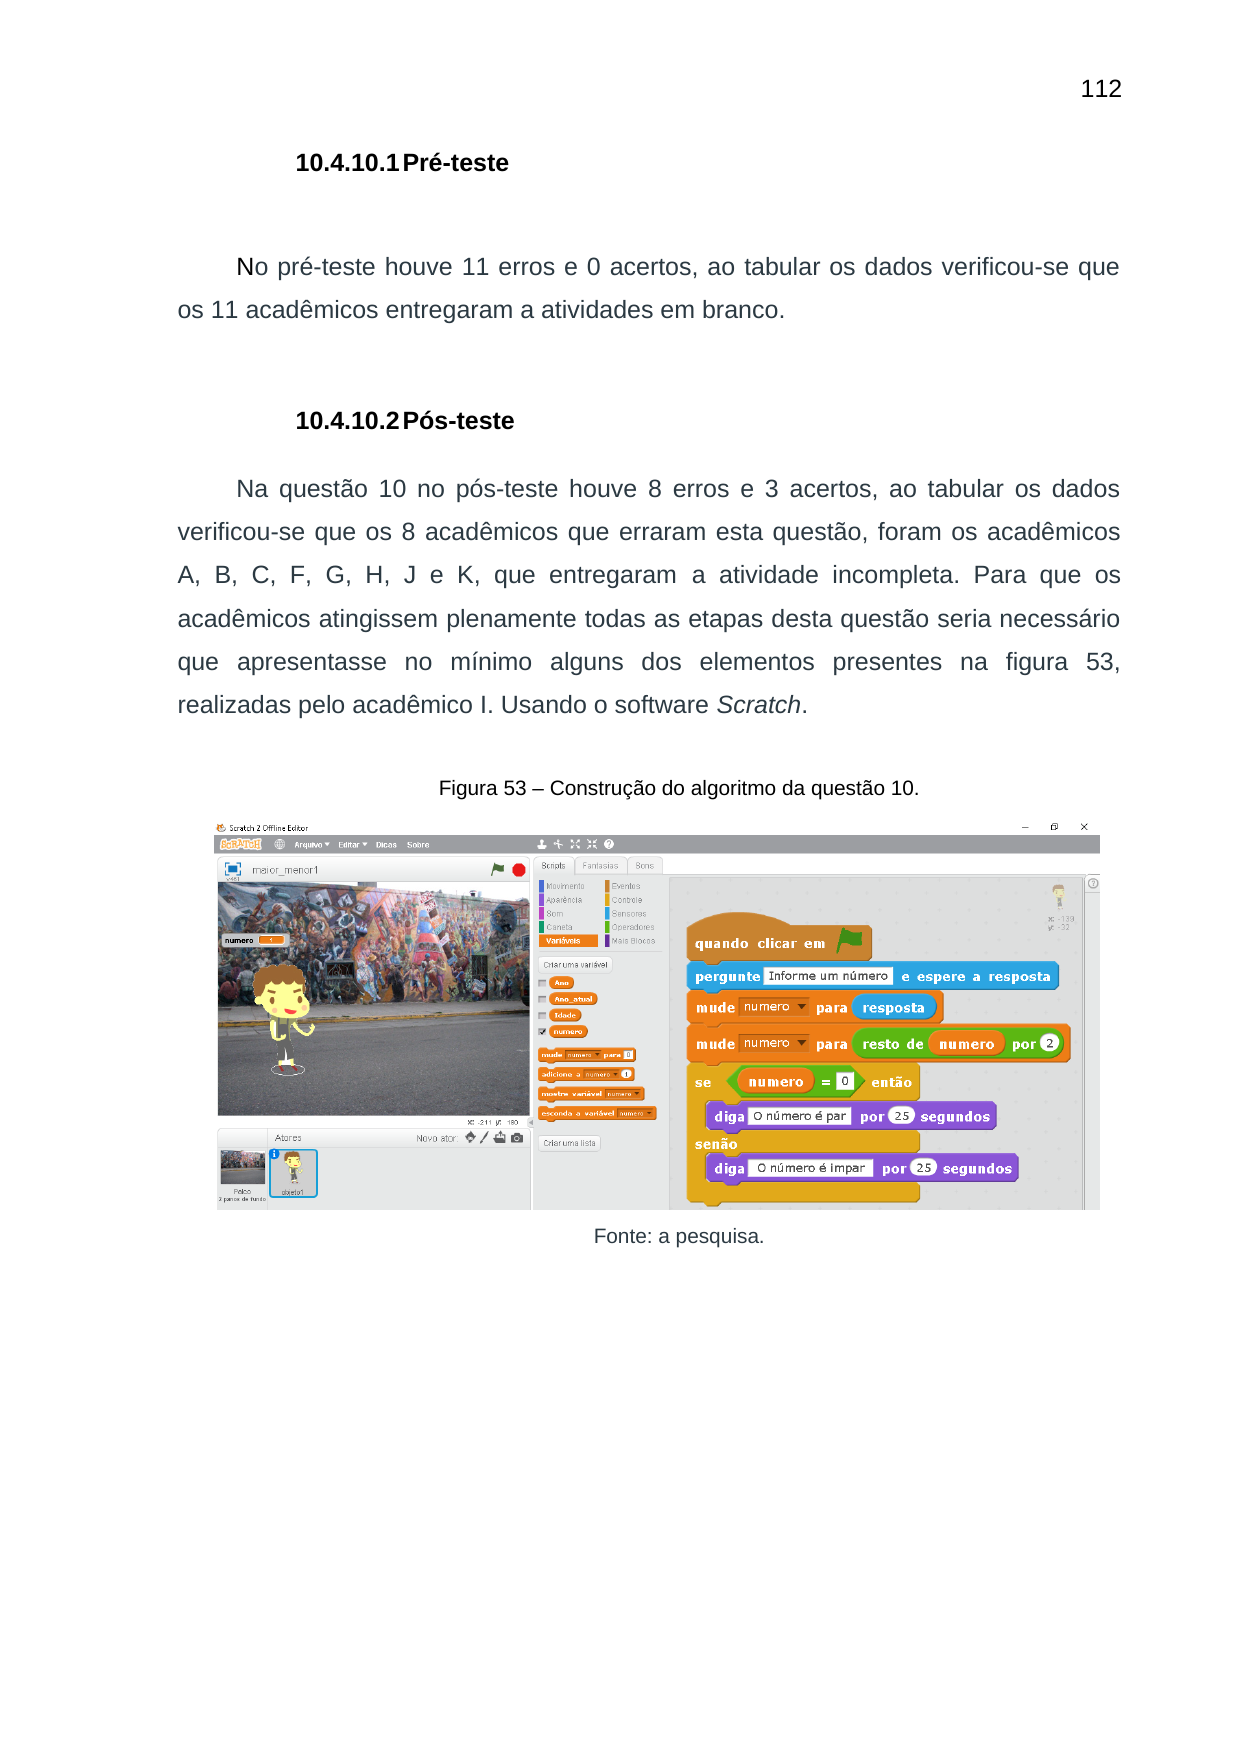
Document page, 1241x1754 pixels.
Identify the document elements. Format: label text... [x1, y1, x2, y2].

subtitle Pré-teste [236, 148, 1122, 176]
text Fonte: a pesquisa. [177, 1224, 1122, 1248]
text Na questão 10 no pós-teste houve 8 erros e 3 acertos, ao tabular os dados verificou-se que os 8 acadêmicos que erraram esta questão, foram os acadêmicos A, B, C, F, G, H, J e K, que entregaram a atividade incompleta. Para que os acadêmicos atingissem plenamente todas as etapas desta questão seria necessário que apresentasse no mínimo alguns dos elementos presentes na figura 53, realizadas pelo acadêmico I. Usando o software Scratch. [177, 474, 1122, 719]
subtitle Pós-teste [236, 406, 1122, 435]
text No pré-teste houve 11 erros e 0 acertos, ao tabular os dados verificou-se que os 11 acadêmicos entregaram a atividades em branco. [156, 252, 1122, 324]
picture [214, 820, 1100, 1210]
text Figura 53 – Construção do algoritmo da questão 10. [177, 775, 1122, 799]
